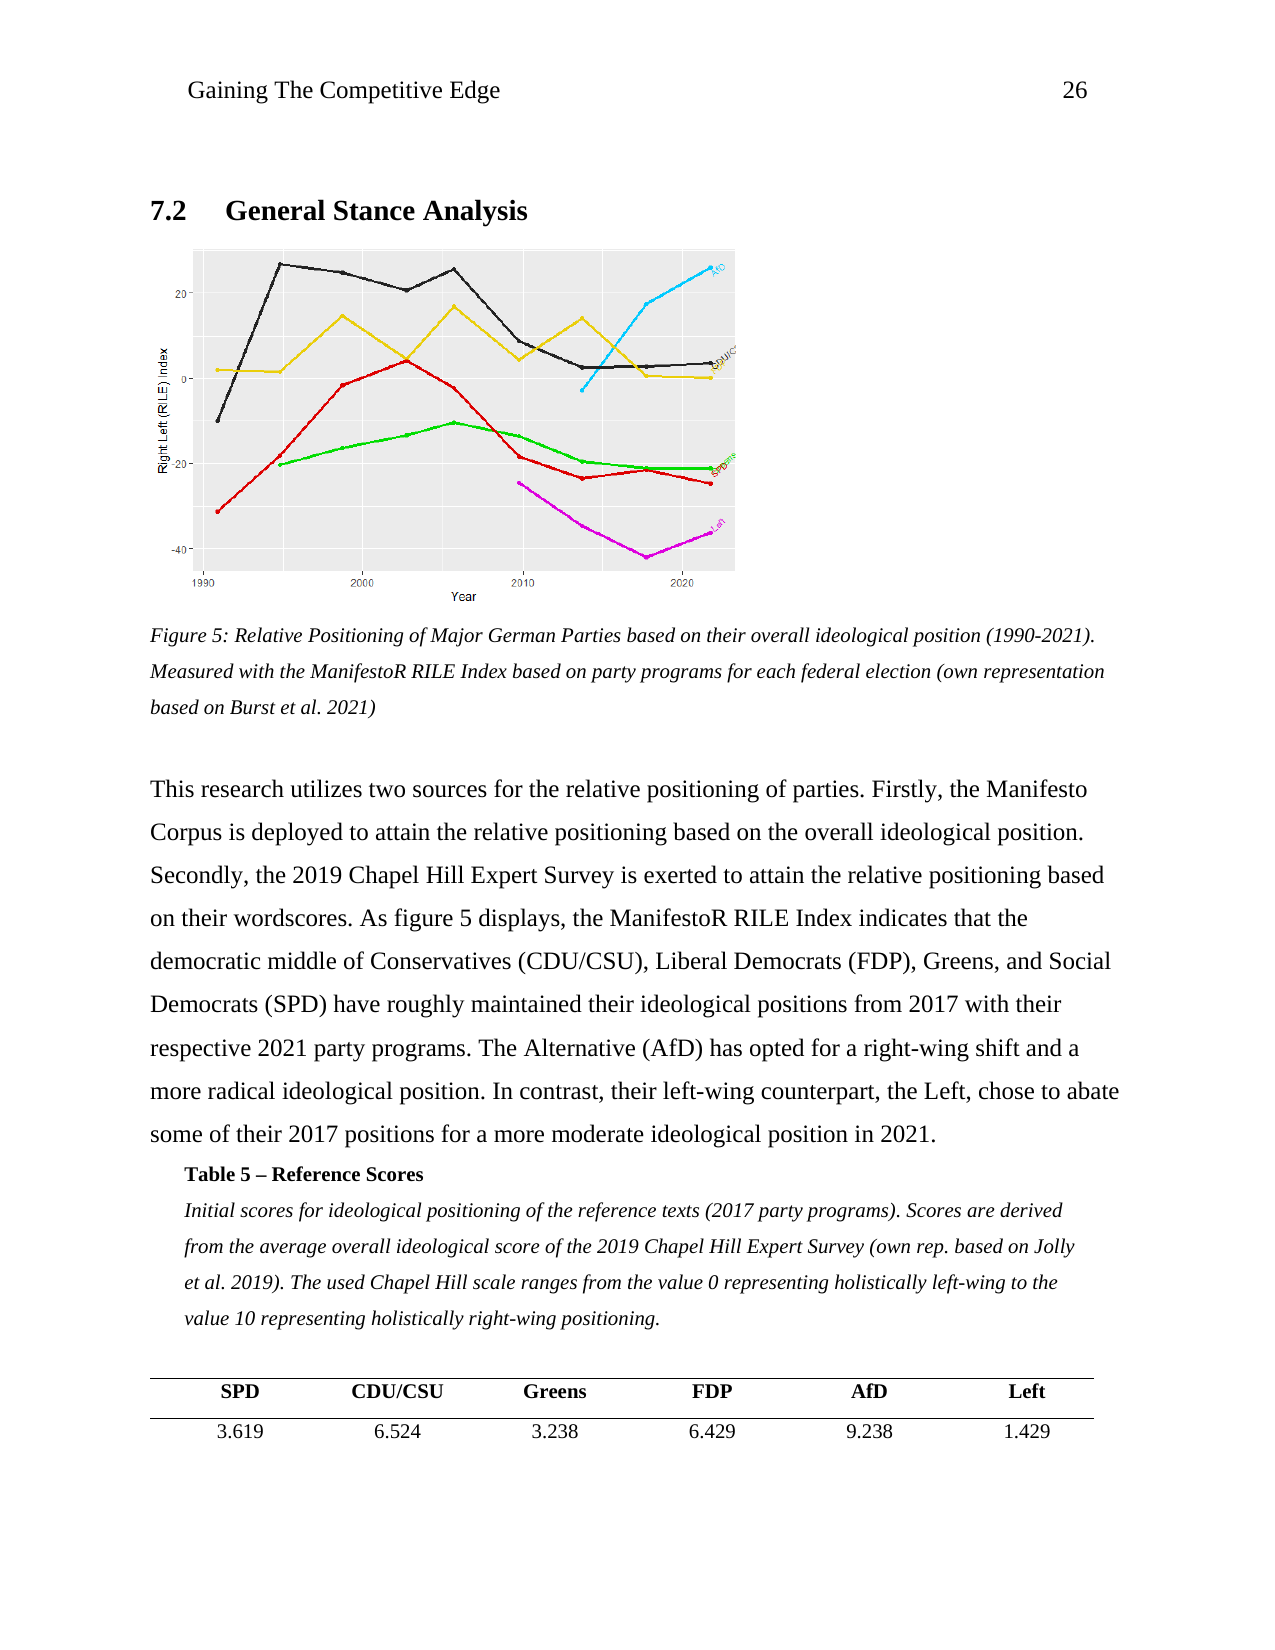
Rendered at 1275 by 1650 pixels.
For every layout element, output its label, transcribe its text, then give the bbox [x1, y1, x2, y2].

subtitle 7.2 General Stance Analysis [150, 193, 1125, 227]
picture [150, 243, 741, 609]
table_header Table 5 – Reference Scores Initial scores for ideological positioning of the reference texts (2017 party programs). Scores are derived from the average overall ideological score of the 2019 Chapel Hill Expert Survey (own rep. based on Jolly et al. 2019). The used Chapel Hill scale ranges from the value 0 representing holistically left-wing to the value 10 representing holistically right-wing positioning. [150, 1162, 1094, 1378]
table_cell 6.429 [622, 1419, 779, 1457]
table_cell 3.238 [465, 1419, 622, 1457]
text Figure 5: Relative Positioning of Major German Parties based on their overall ideological position (1990-2021). Measured with the ManifestoR RILE Index based on party programs for each federal election (own representation based on Burst et al. 2021) [150, 623, 1125, 719]
text This research utilizes two sources for the relative positioning of parties. Firstly, the Manifesto Corpus is deployed to attain the relative positioning based on the overall ideological position. Secondly, the 2019 Chapel Hill Expert Survey is exerted to attain the relative positioning based on their wordscores. As figure 5 displays, the ManifestoR RILE Index indicates that the democratic middle of Conservatives (CDU/CSU), Liberal Democrats (FDP), Greens, and Social Democrats (SPD) have roughly maintained their ideological positions from 2017 with their respective 2021 party programs. The Alternative (AfD) has opted for a right-wing shift and a more radical ideological position. In contrast, their left-wing counterpart, the Left, chose to abate some of their 2017 positions for a more moderate ideological position in 2021. [150, 774, 1125, 1148]
table_cell 9.238 [779, 1419, 937, 1457]
table_cell Greens [465, 1379, 622, 1418]
table_cell FDP [622, 1379, 779, 1418]
table_cell AfD [779, 1379, 937, 1418]
table_cell 6.524 [307, 1419, 464, 1457]
table_cell 3.619 [150, 1419, 307, 1457]
table_cell SPD [150, 1379, 307, 1418]
table_cell Left [937, 1379, 1094, 1418]
table_cell 1.429 [937, 1419, 1094, 1457]
table_cell CDU/CSU [307, 1379, 464, 1418]
